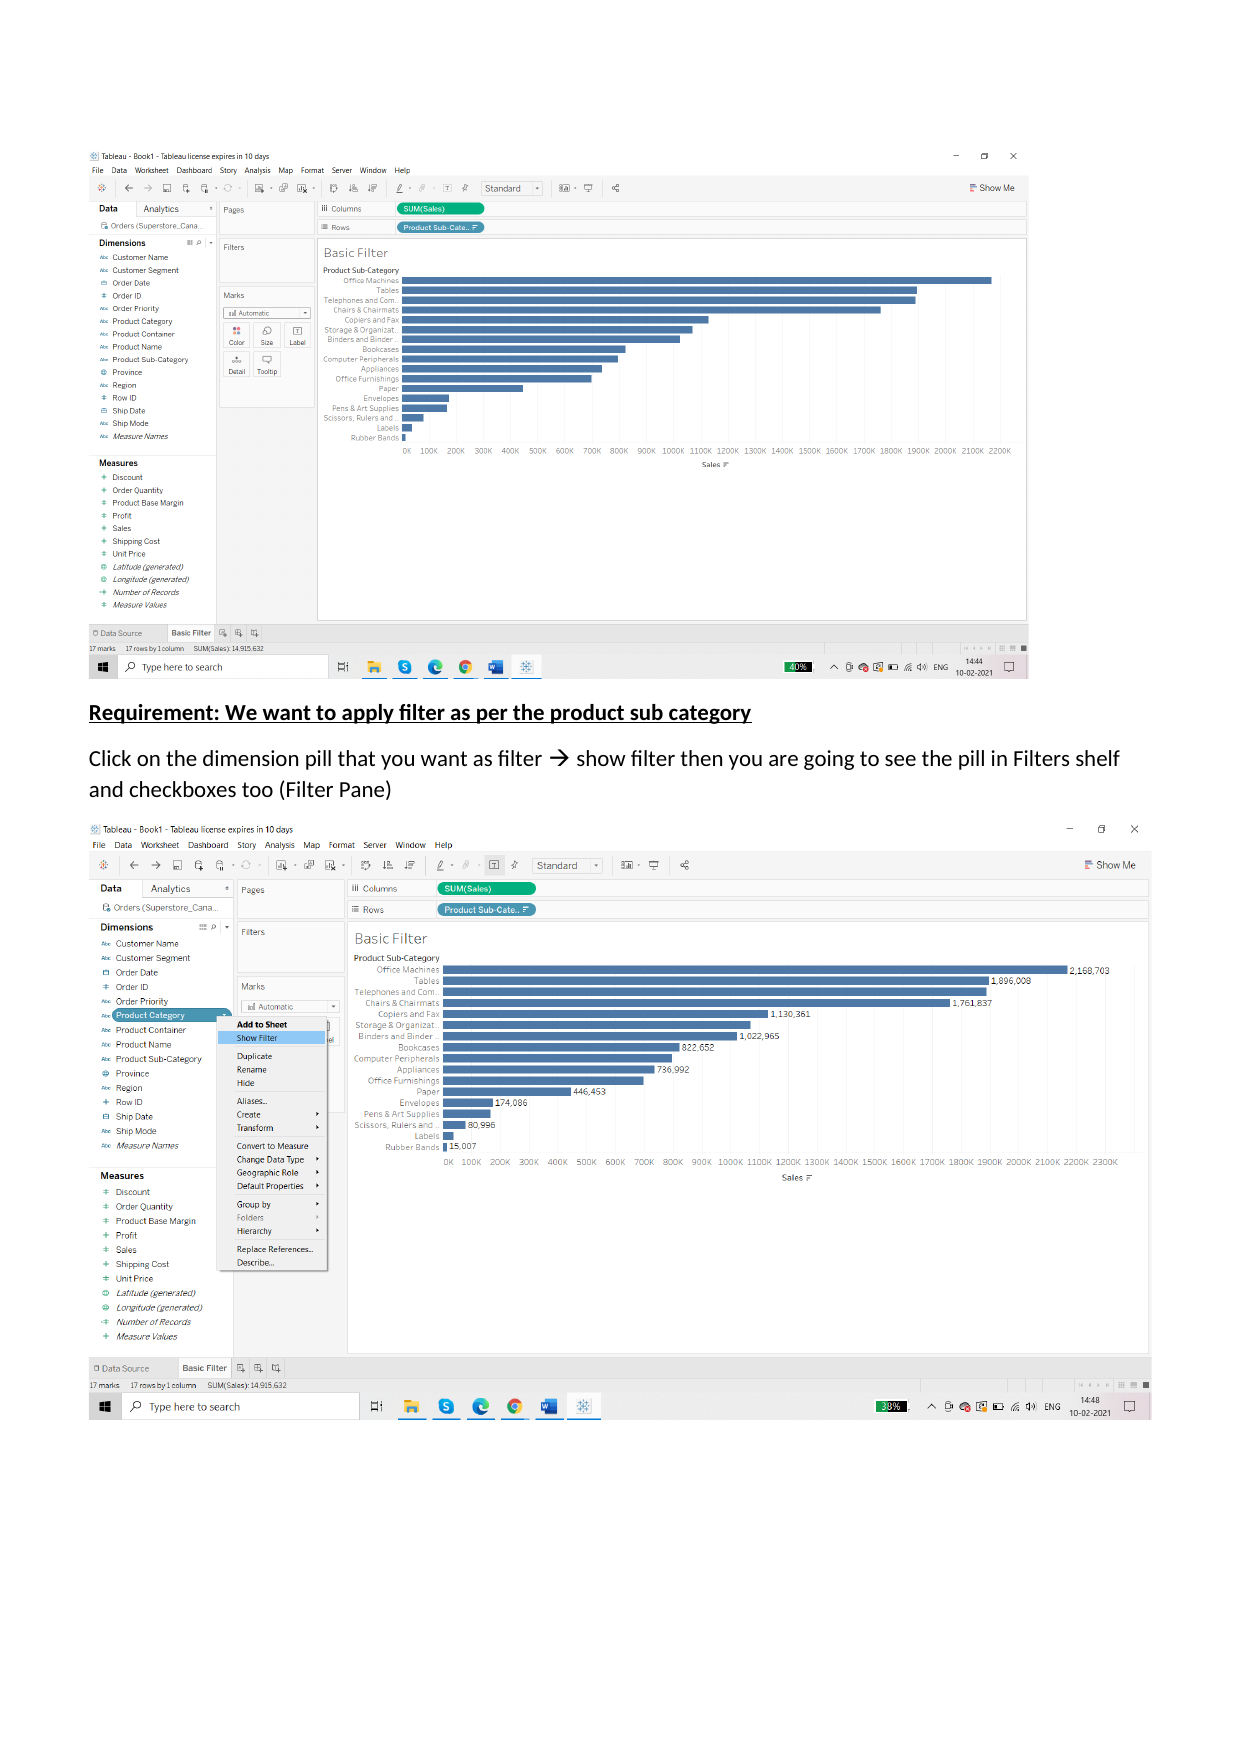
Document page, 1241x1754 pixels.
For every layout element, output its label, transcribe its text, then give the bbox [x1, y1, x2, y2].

picture [88, 150, 1029, 679]
text Click on the dimension pill that you want as filter show filter then you are going to see the pill in Filters shelf and checkboxes too (Filter Pane) [89, 744, 1152, 803]
picture [88, 821, 1152, 1420]
text Requirement: We want to apply filter as per the product sub category [89, 698, 1152, 726]
